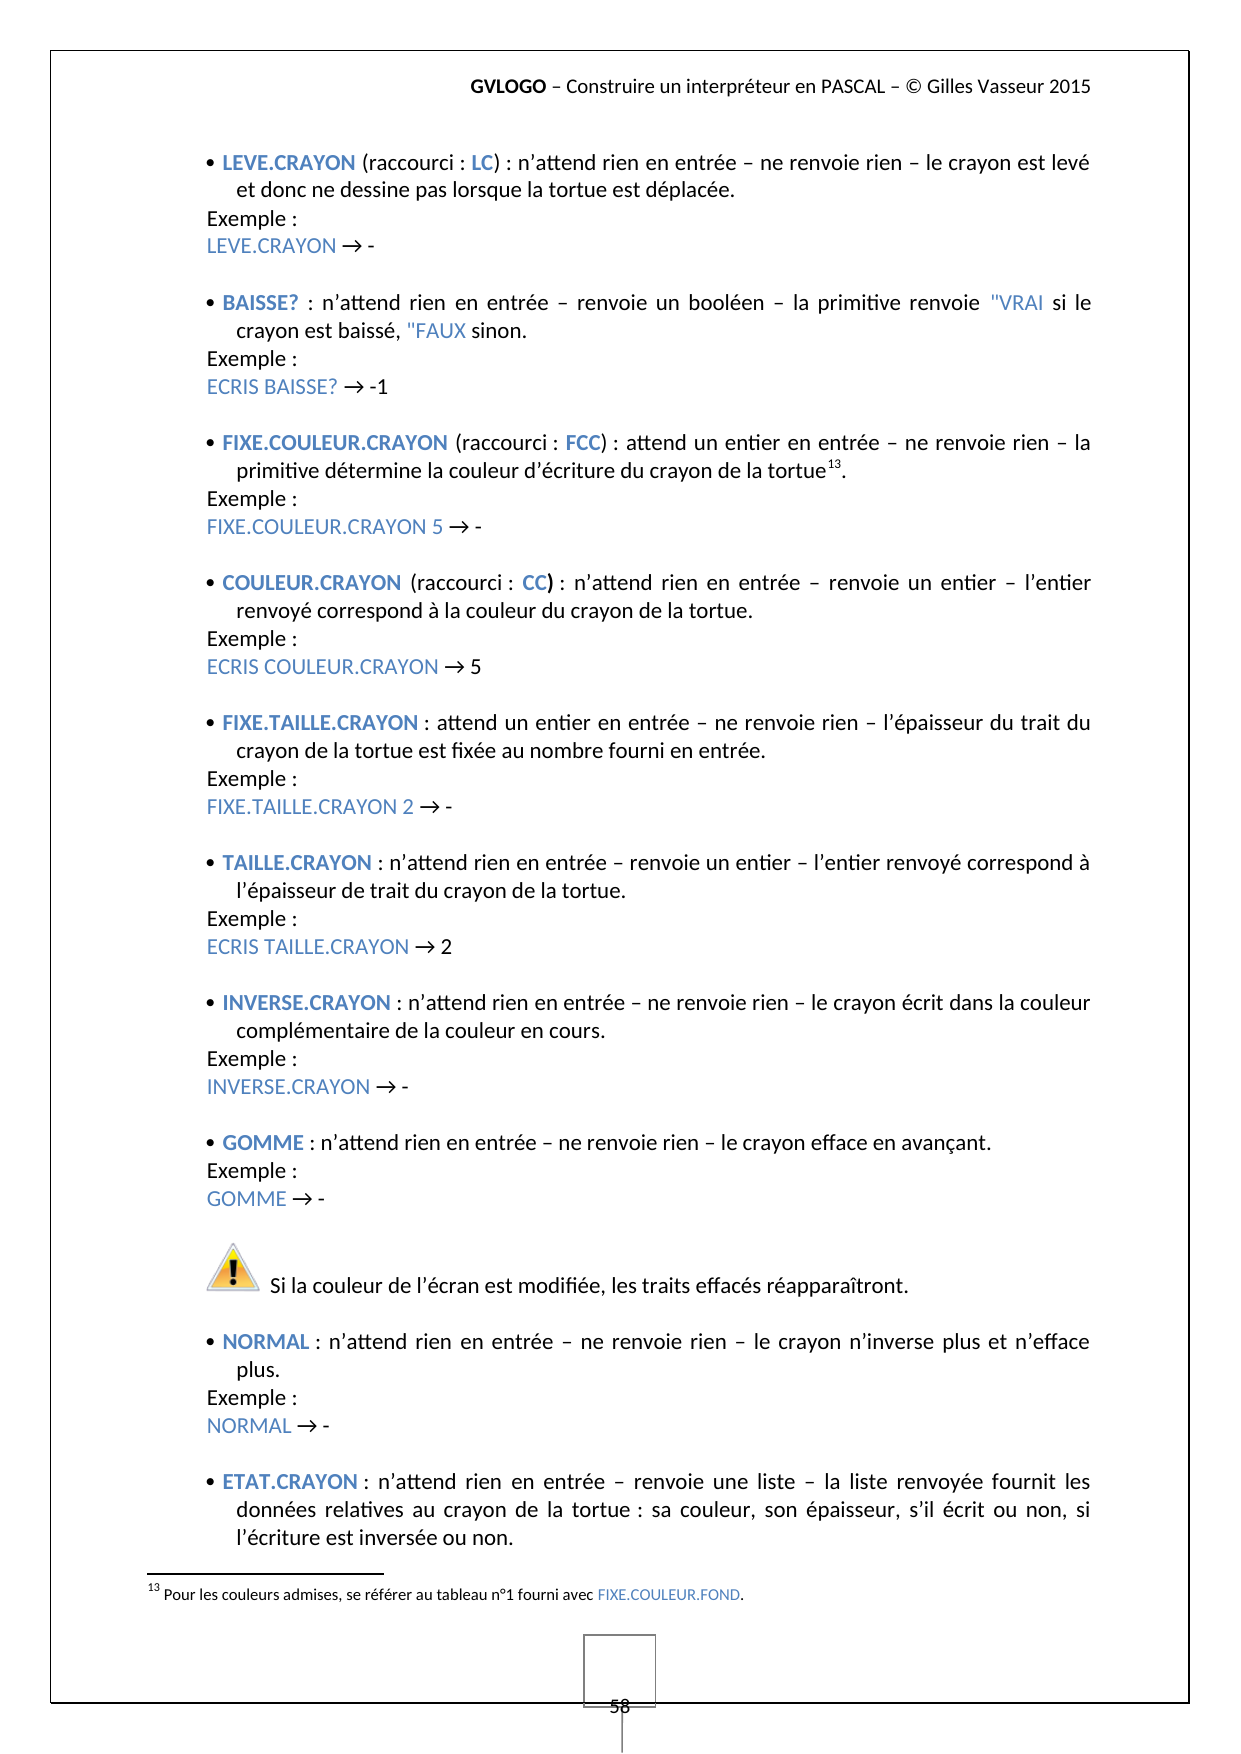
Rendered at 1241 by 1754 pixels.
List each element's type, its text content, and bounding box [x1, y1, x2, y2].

text Exemple : [147, 344, 1092, 372]
text Exemple : [147, 204, 1092, 232]
text NORMAL → - [147, 1411, 1092, 1439]
list LEVE.CRAYON (raccourci : LC) : n’attend rien en entrée – ne renvoie rien – le crayon est levé et donc ne dessine pas lorsque la tortue est déplacée. [207, 148, 1092, 204]
list FIXE.COULEUR.CRAYON (raccourci : FCC) : attend un entier en entrée – ne renvoie rien – la primitive détermine la couleur d’écriture du crayon de la tortue. [207, 428, 1092, 484]
text Exemple : [147, 1156, 1092, 1184]
list NORMAL : n’attend rien en entrée – ne renvoie rien – le crayon n’inverse plus et n’efface plus. [207, 1327, 1092, 1383]
text FIXE.COULEUR.CRAYON 5 → - [147, 512, 1092, 540]
list INVERSE.CRAYON : n’attend rien en entrée – ne renvoie rien – le crayon écrit dans la couleur complémentaire de la couleur en cours. [207, 988, 1092, 1044]
list ETAT.CRAYON : n’attend rien en entrée – renvoie une liste – la liste renvoyée fournit les données relatives au crayon de la tortue : sa couleur, son épaisseur, s’il écrit ou non, si l’écriture est inversée ou non. [207, 1467, 1092, 1551]
text Exemple : [147, 1044, 1092, 1072]
text ECRIS TAILLE.CRAYON → 2 [147, 932, 1092, 960]
text Exemple : [147, 764, 1092, 792]
text Si la couleur de l’écran est modifiée, les traits effacés réapparaîtront. [147, 1240, 1092, 1299]
picture [206, 1240, 260, 1294]
text ECRIS BAISSE? → -1 [147, 372, 1092, 400]
list FIXE.TAILLE.CRAYON : attend un entier en entrée – ne renvoie rien – l’épaisseur du trait du crayon de la tortue est fixée au nombre fourni en entrée. [207, 708, 1092, 764]
text Exemple : [147, 1383, 1092, 1411]
list GOMME : n’attend rien en entrée – ne renvoie rien – le crayon efface en avançant. [207, 1128, 1092, 1156]
text LEVE.CRAYON → - [147, 232, 1092, 260]
text INVERSE.CRAYON → - [147, 1072, 1092, 1100]
list TAILLE.CRAYON : n’attend rien en entrée – renvoie un entier – l’entier renvoyé correspond à l’épaisseur de trait du crayon de la tortue. [207, 848, 1092, 904]
text Exemple : [147, 904, 1092, 932]
text GOMME → - [147, 1184, 1092, 1212]
list BAISSE? : n’attend rien en entrée – renvoie un booléen – la primitive renvoie "VRAI si le crayon est baissé, "FAUX sinon. [207, 288, 1092, 344]
text FIXE.TAILLE.CRAYON 2 → - [147, 792, 1092, 820]
text Exemple : [147, 624, 1092, 652]
text ECRIS COULEUR.CRAYON → 5 [147, 652, 1092, 680]
list COULEUR.CRAYON (raccourci : CC) : n’attend rien en entrée – renvoie un entier – l’entier renvoyé correspond à la couleur du crayon de la tortue. [207, 568, 1092, 624]
text Exemple : [147, 484, 1092, 512]
